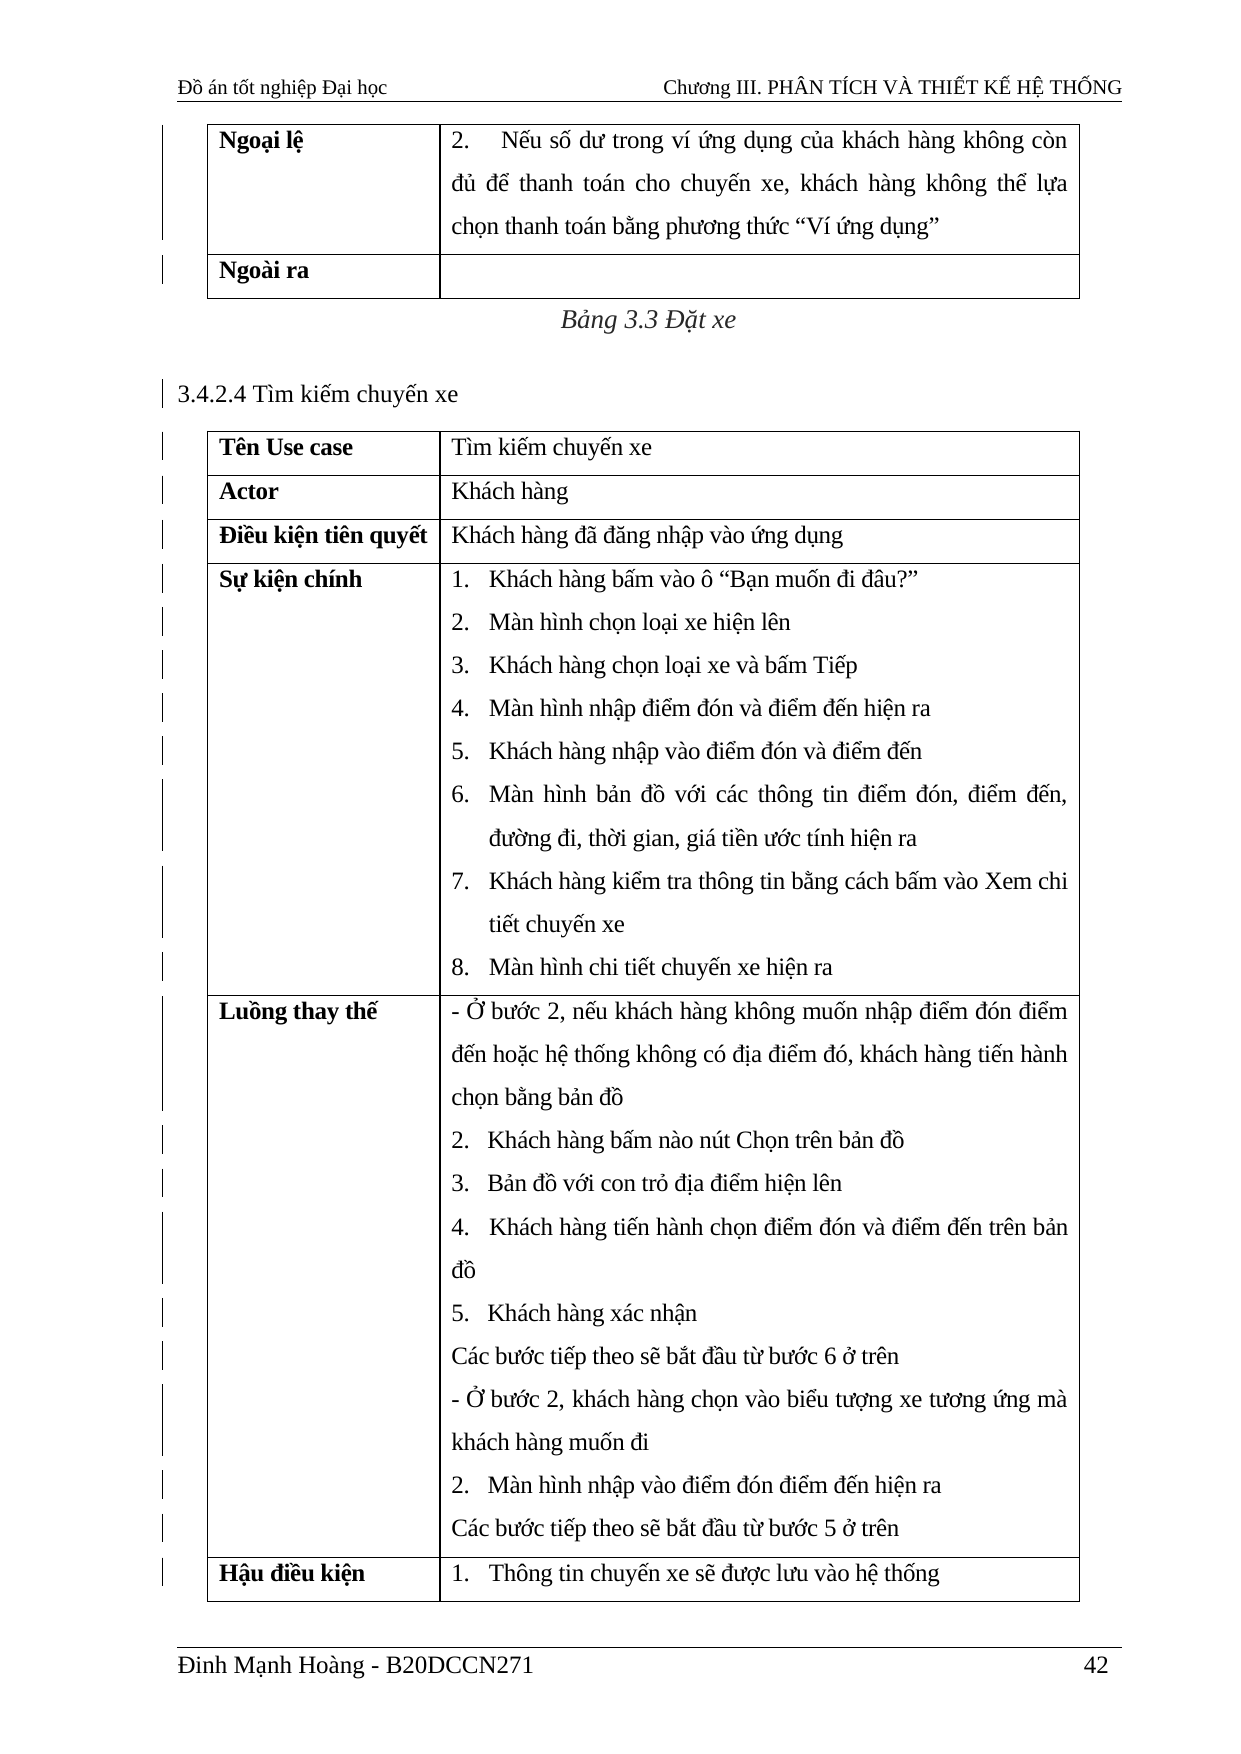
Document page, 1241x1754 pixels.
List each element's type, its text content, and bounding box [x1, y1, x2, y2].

subtitle Bảng 3.3 Đặt xe [177, 303, 1122, 334]
table_cell Actor [208, 476, 439, 519]
table_cell 2. Nếu số dư trong ví ứng dụng của khách hàng không còn đủ để thanh toán cho chuyến xe, khách hàng không thể lựa chọn thanh toán bằng phương thức “Ví ứng dụng” [441, 125, 1079, 254]
table_cell Luồng thay thế [208, 996, 439, 1557]
table_header Tên Use case [208, 432, 439, 475]
subtitle 3.4.2.4 Tìm kiếm chuyến xe [177, 379, 1122, 408]
table_cell Khách hàng đã đăng nhập vào ứng dụng [441, 520, 1079, 563]
table_cell - Ở bước 2, nếu khách hàng không muốn nhập điểm đón điểm đến hoặc hệ thống không có địa điểm đó, khách hàng tiến hành chọn bằng bản đồ 2. Khách hàng bấm nào nút Chọn trên bản đồ 3. Bản đồ với con trỏ địa điểm hiện lên 4. Khách hàng tiến hành chọn điểm đón và điểm đến trên bản đồ 5. Khách hàng xác nhận Các bước tiếp theo sẽ bắt đầu từ bước 6 ở trên - Ở bước 2, khách hàng chọn vào biểu tượng xe tương ứng mà khách hàng muốn đi 2. Màn hình nhập vào điểm đón điểm đến hiện ra Các bước tiếp theo sẽ bắt đầu từ bước 5 ở trên [441, 996, 1079, 1557]
table_cell Ngoại lệ [208, 125, 439, 254]
table_header Tìm kiếm chuyến xe [441, 432, 1079, 475]
table_cell Ngoài ra [208, 255, 439, 298]
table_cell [441, 1558, 1079, 1601]
table_cell Khách hàng [441, 476, 1079, 519]
table_cell Hậu điều kiện [208, 1558, 439, 1601]
table_cell [441, 255, 1079, 298]
table_cell Điều kiện tiên quyết [208, 520, 439, 563]
table_cell Sự kiện chính [208, 564, 439, 995]
table_cell Khách hàng bấm vào ô “Bạn muốn đi đâu?” Màn hình chọn loại xe hiện lên Khách hàng chọn loại xe và bấm Tiếp Màn hình nhập điểm đón và điểm đến hiện ra Khách hàng nhập vào điểm đón và điểm đến Màn hình bản đồ với các thông tin điểm đón, điểm đến, đường đi, thời gian, giá tiền ước tính hiện ra Khách hàng kiểm tra thông tin bằng cách bấm vào Xem chi tiết chuyến xe Màn hình chi tiết chuyến xe hiện ra [441, 564, 1079, 995]
